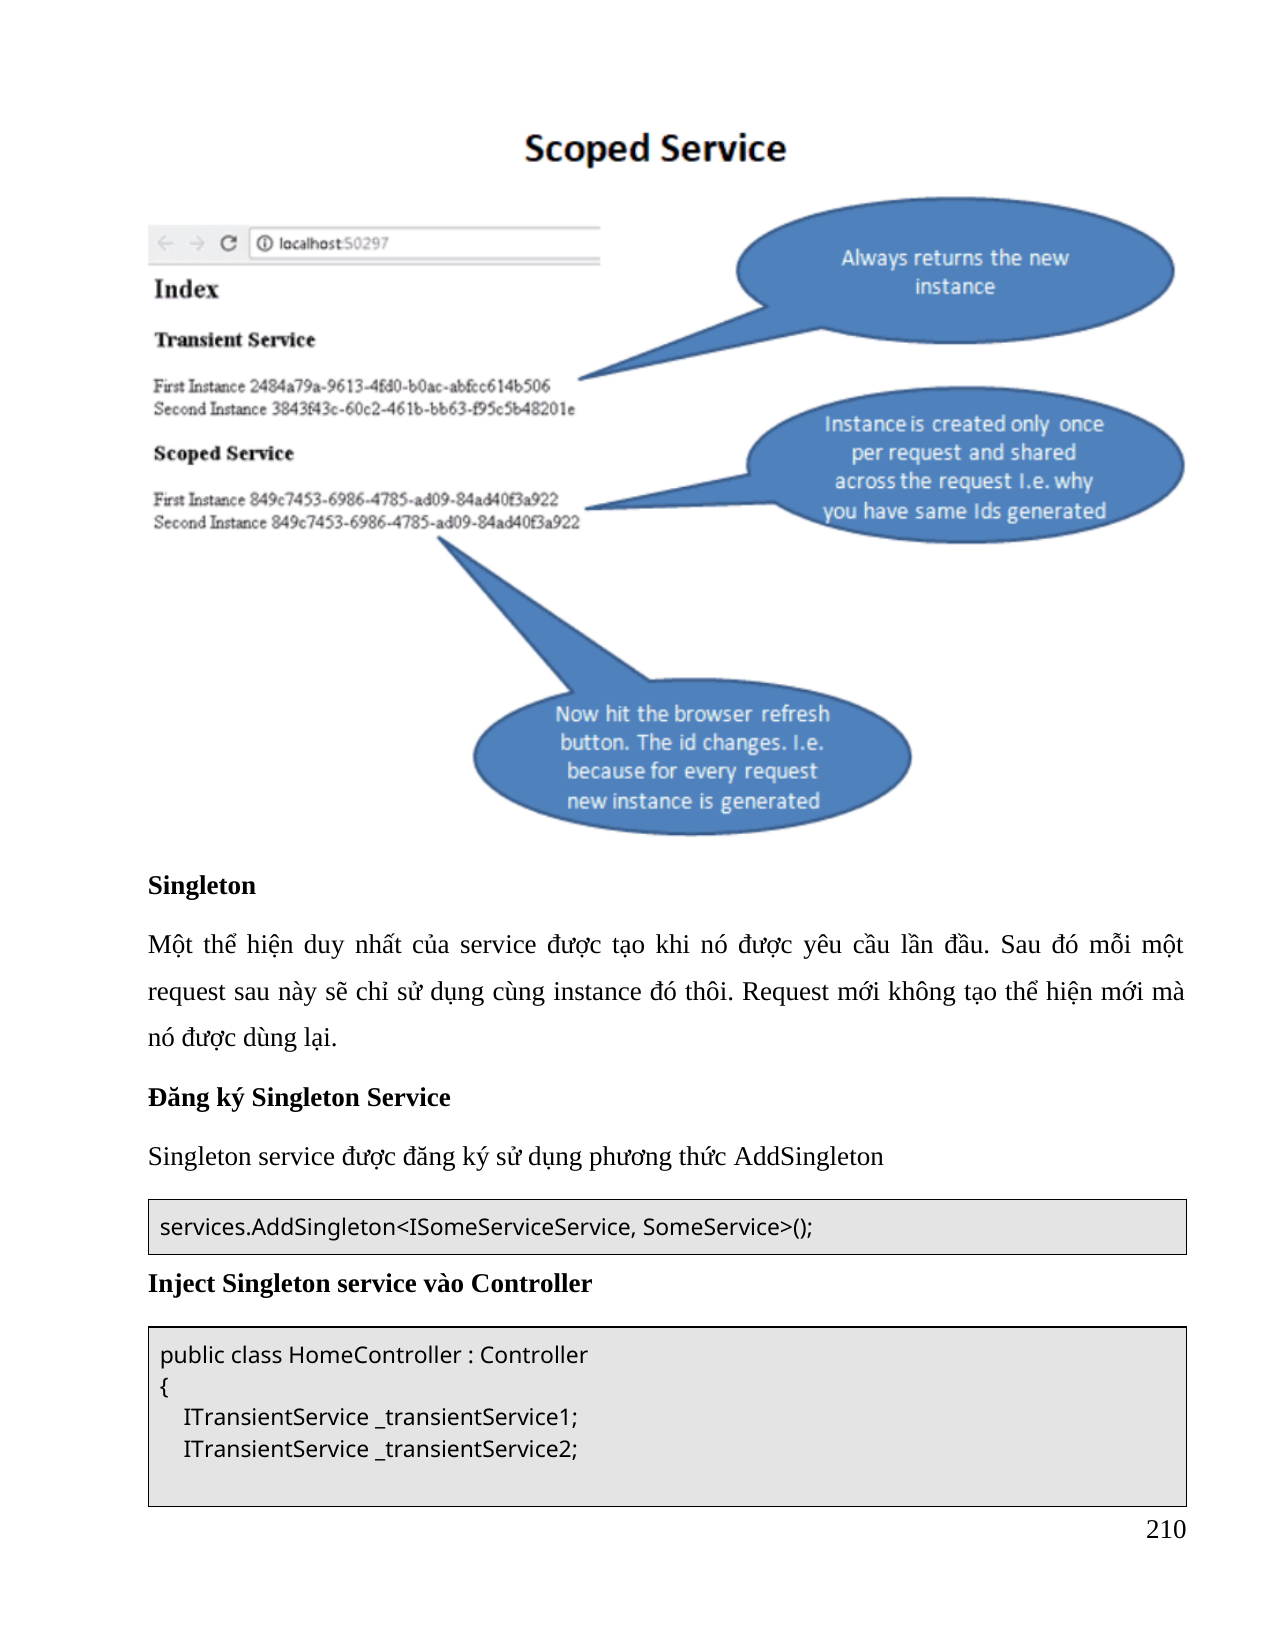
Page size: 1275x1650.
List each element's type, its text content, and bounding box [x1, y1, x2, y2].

text Inject Singleton service vào Controller [148, 1267, 1186, 1298]
picture [147, 118, 1187, 841]
text Singleton service được đăng ký sử dụng phương thức AddSingleton [148, 1140, 1186, 1171]
text Một thể hiện duy nhất của service được tạo khi nó được yêu cầu lần đầu. Sau đó mỗi một request sau này sẽ chỉ sử dụng cùng instance đó thôi. Request mới không tạo thể hiện mới mà nó được dùng lại. [148, 928, 1186, 1053]
text Singleton [148, 869, 1186, 900]
text Đăng ký Singleton Service [148, 1081, 1186, 1112]
table_header services.AddSingleton<ISomeServiceService, SomeService>(); [149, 1200, 1186, 1254]
